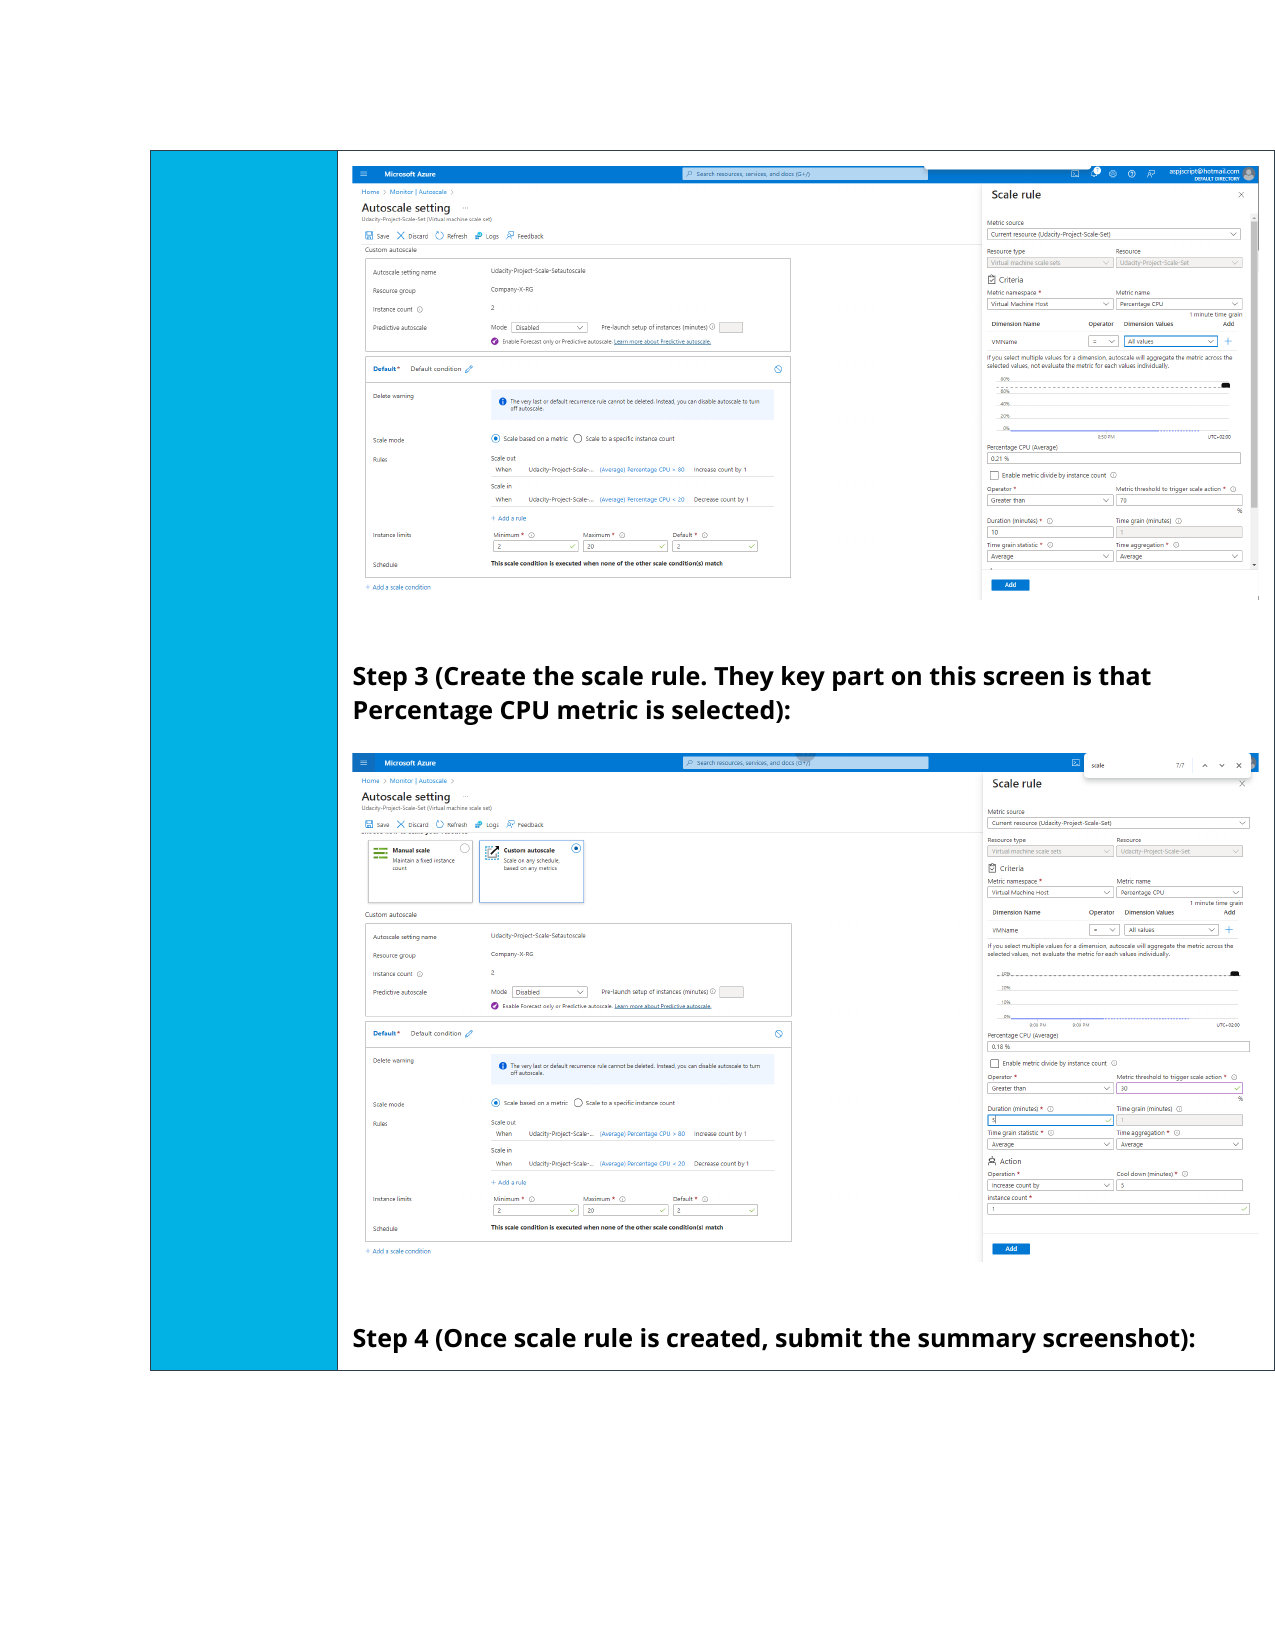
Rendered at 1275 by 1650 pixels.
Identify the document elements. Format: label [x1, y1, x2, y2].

table_cell [151, 151, 337, 1370]
table_cell [338, 151, 1274, 1370]
picture [352, 166, 1259, 600]
picture [352, 753, 1259, 1262]
